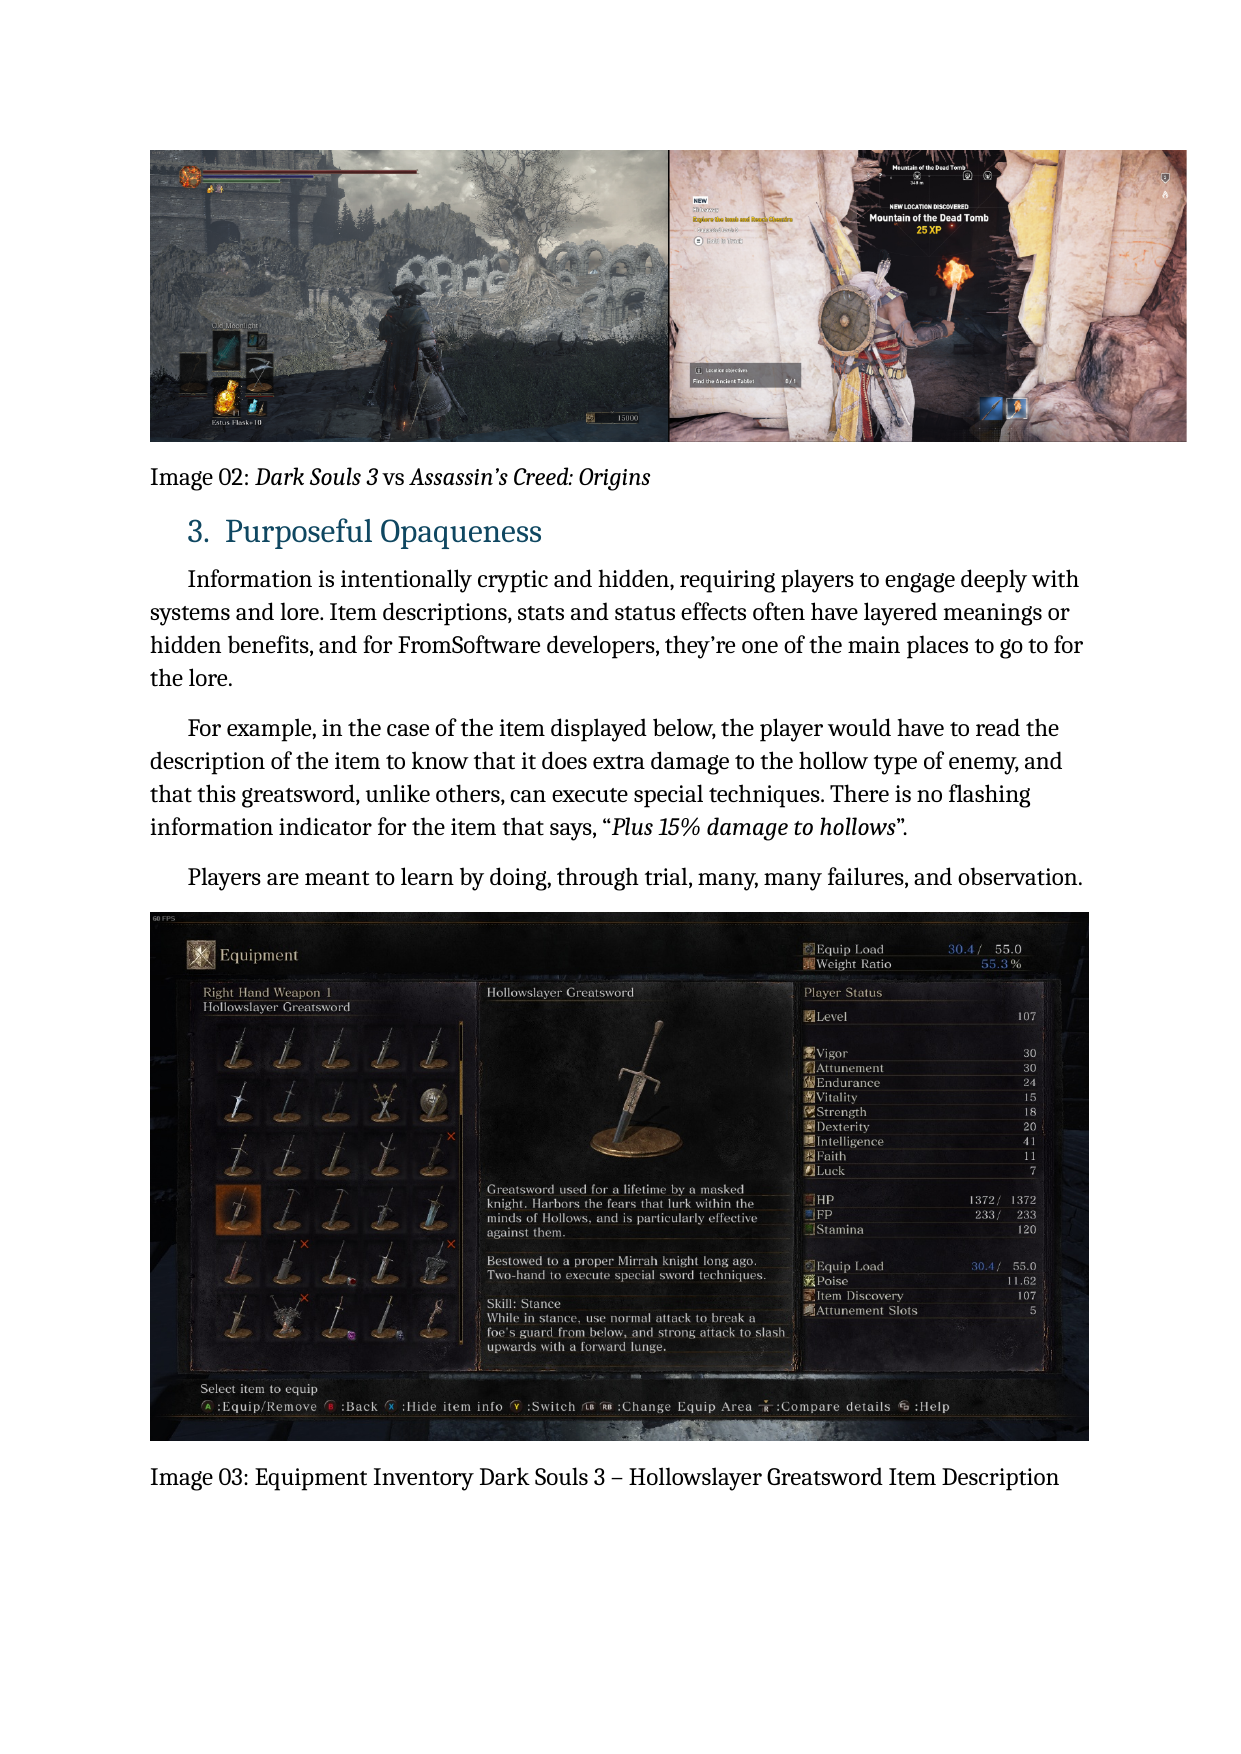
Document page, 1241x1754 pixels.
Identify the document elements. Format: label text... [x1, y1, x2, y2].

picture [150, 912, 1089, 1441]
picture [150, 150, 1187, 442]
text For example, in the case of the item displayed below, the player would have to read the description of the item to know that it does extra damage to the hollow type of enemy, and that this greatsword, unlike others, can execute special techniques. There is no flashing information indicator for the item that says, “Plus 15% damage to hollows”. [150, 714, 1090, 842]
text Image 03: Equipment Inventory Dark Souls 3 – Hollowslayer Greatsword Item Description [150, 1463, 1090, 1492]
text Image 02: Dark Souls 3 vs Assassin’s Creed: Origins [150, 463, 1090, 492]
text Information is intentionally cryptic and hidden, requiring players to engage deeply with systems and lore. Item descriptions, stats and status effects often have layered meanings or hidden benefits, and for FromSoftware developers, they’re one of the main places to go to for the lore. [150, 565, 1090, 693]
subtitle Purposeful Opaqueness [187, 513, 1090, 551]
text Players are meant to learn by doing, through trial, many, many failures, and observation. [150, 863, 1090, 891]
